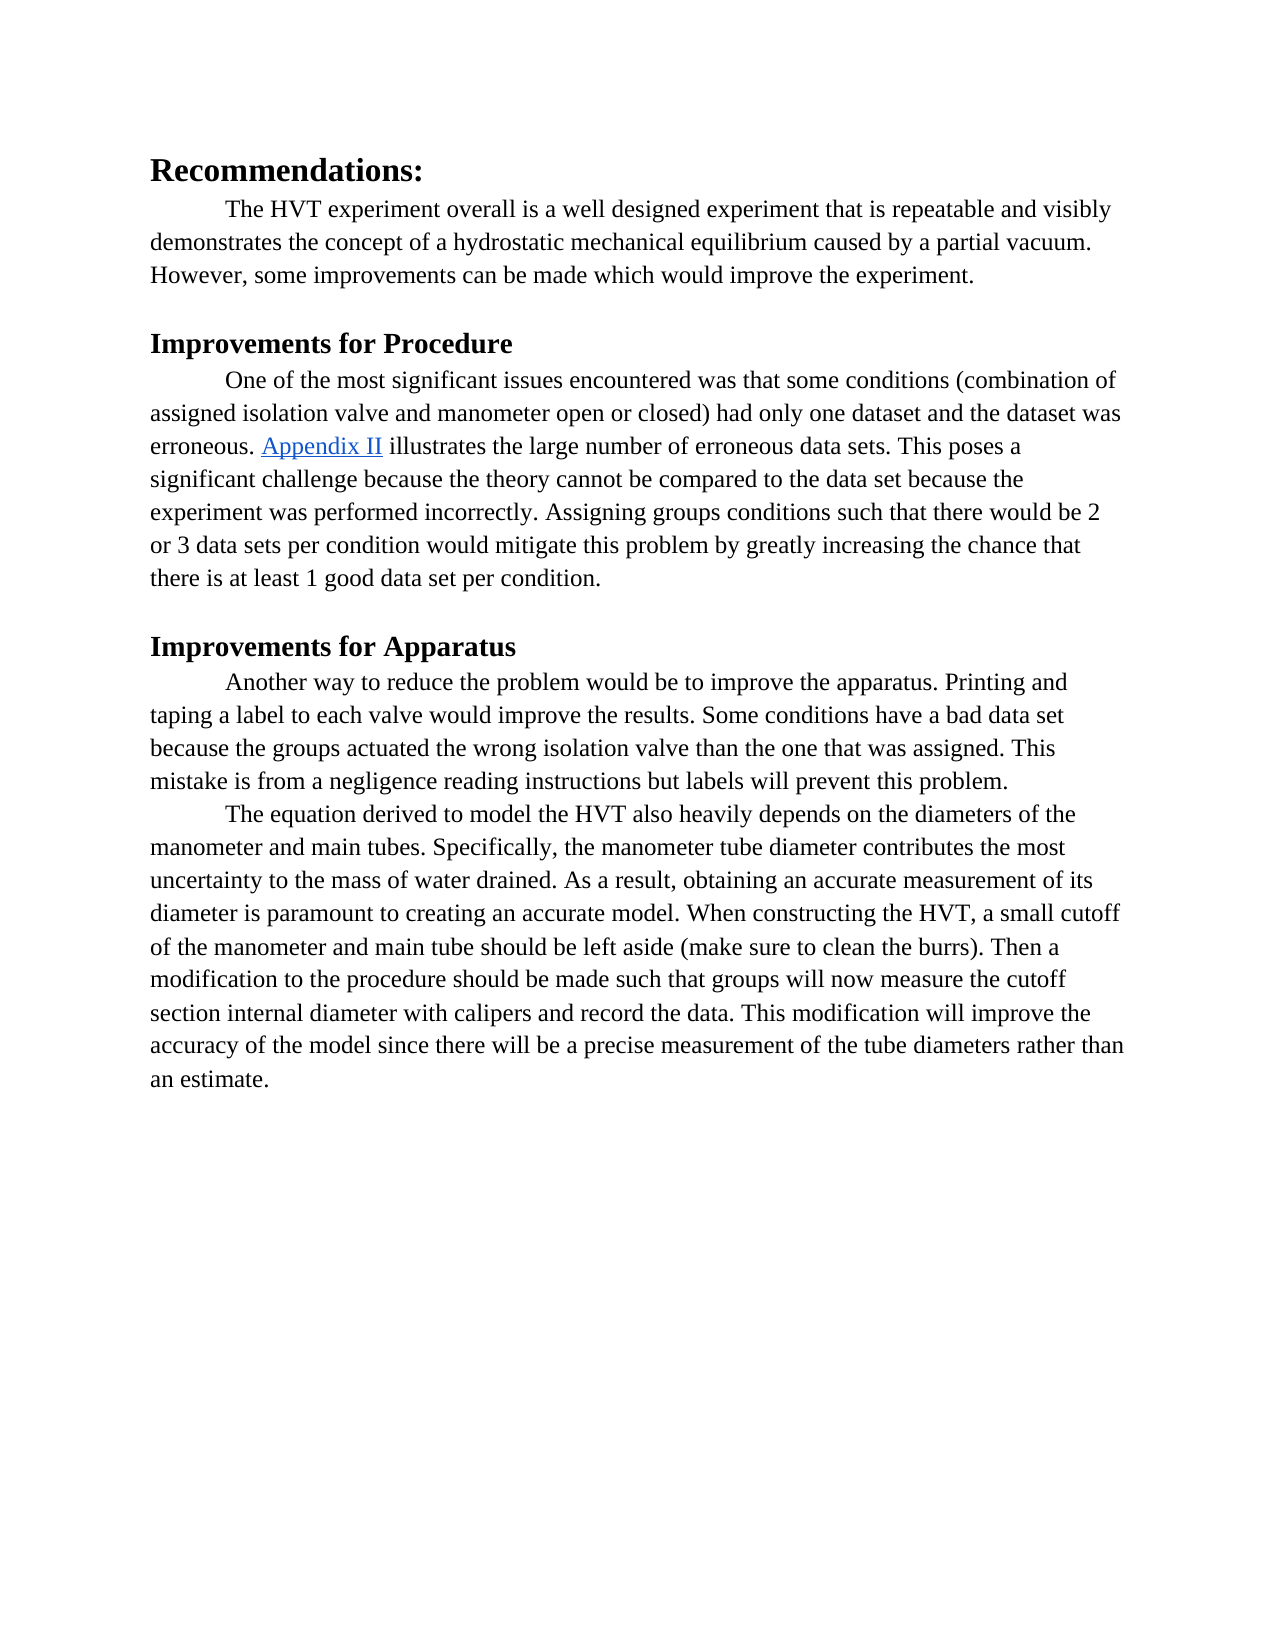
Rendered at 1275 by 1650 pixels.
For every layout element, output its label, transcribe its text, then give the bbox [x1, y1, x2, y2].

text Another way to reduce the problem would be to improve the apparatus. Printing and taping a label to each valve would improve the results. Some conditions have a bad data set because the groups actuated the wrong isolation valve than the one that was assigned. This mistake is from a negligence reading instructions but labels will prevent this problem. [150, 667, 1125, 795]
text One of the most significant issues encountered was that some conditions (combination of assigned isolation valve and manometer open or closed) had only one dataset and the dataset was erroneous. Appendix II illustrates the large number of erroneous data sets. This poses a significant challenge because the theory cannot be compared to the data set because the experiment was performed incorrectly. Assigning groups conditions such that there would be 2 or 3 data sets per condition would mitigate this problem by greatly increasing the chance that there is at least 1 good data set per condition. [150, 365, 1125, 592]
subtitle Improvements for Procedure [150, 326, 1125, 360]
text The HVT experiment overall is a well designed experiment that is repeatable and visibly demonstrates the concept of a hydrostatic mechanical equilibrium caused by a partial vacuum. However, some improvements can be made which would improve the experiment. [150, 194, 1125, 289]
subtitle Improvements for Apparatus [150, 629, 1125, 662]
text The equation derived to model the HVT also heavily depends on the diameters of the manometer and main tubes. Specifically, the manometer tube diameter contributes the most uncertainty to the mass of water drained. As a result, obtaining an accurate measurement of its diameter is paramount to creating an accurate model. When constructing the HVT, a small cutoff of the manometer and main tube should be left aside (make sure to clean the burrs). Then a modification to the procedure should be made such that groups will now measure the cutoff section internal diameter with calipers and record the data. This modification will improve the accuracy of the model since there will be a precise measurement of the tube diameters rather than an estimate. [150, 799, 1125, 1092]
subtitle Recommendations: [150, 150, 1125, 188]
